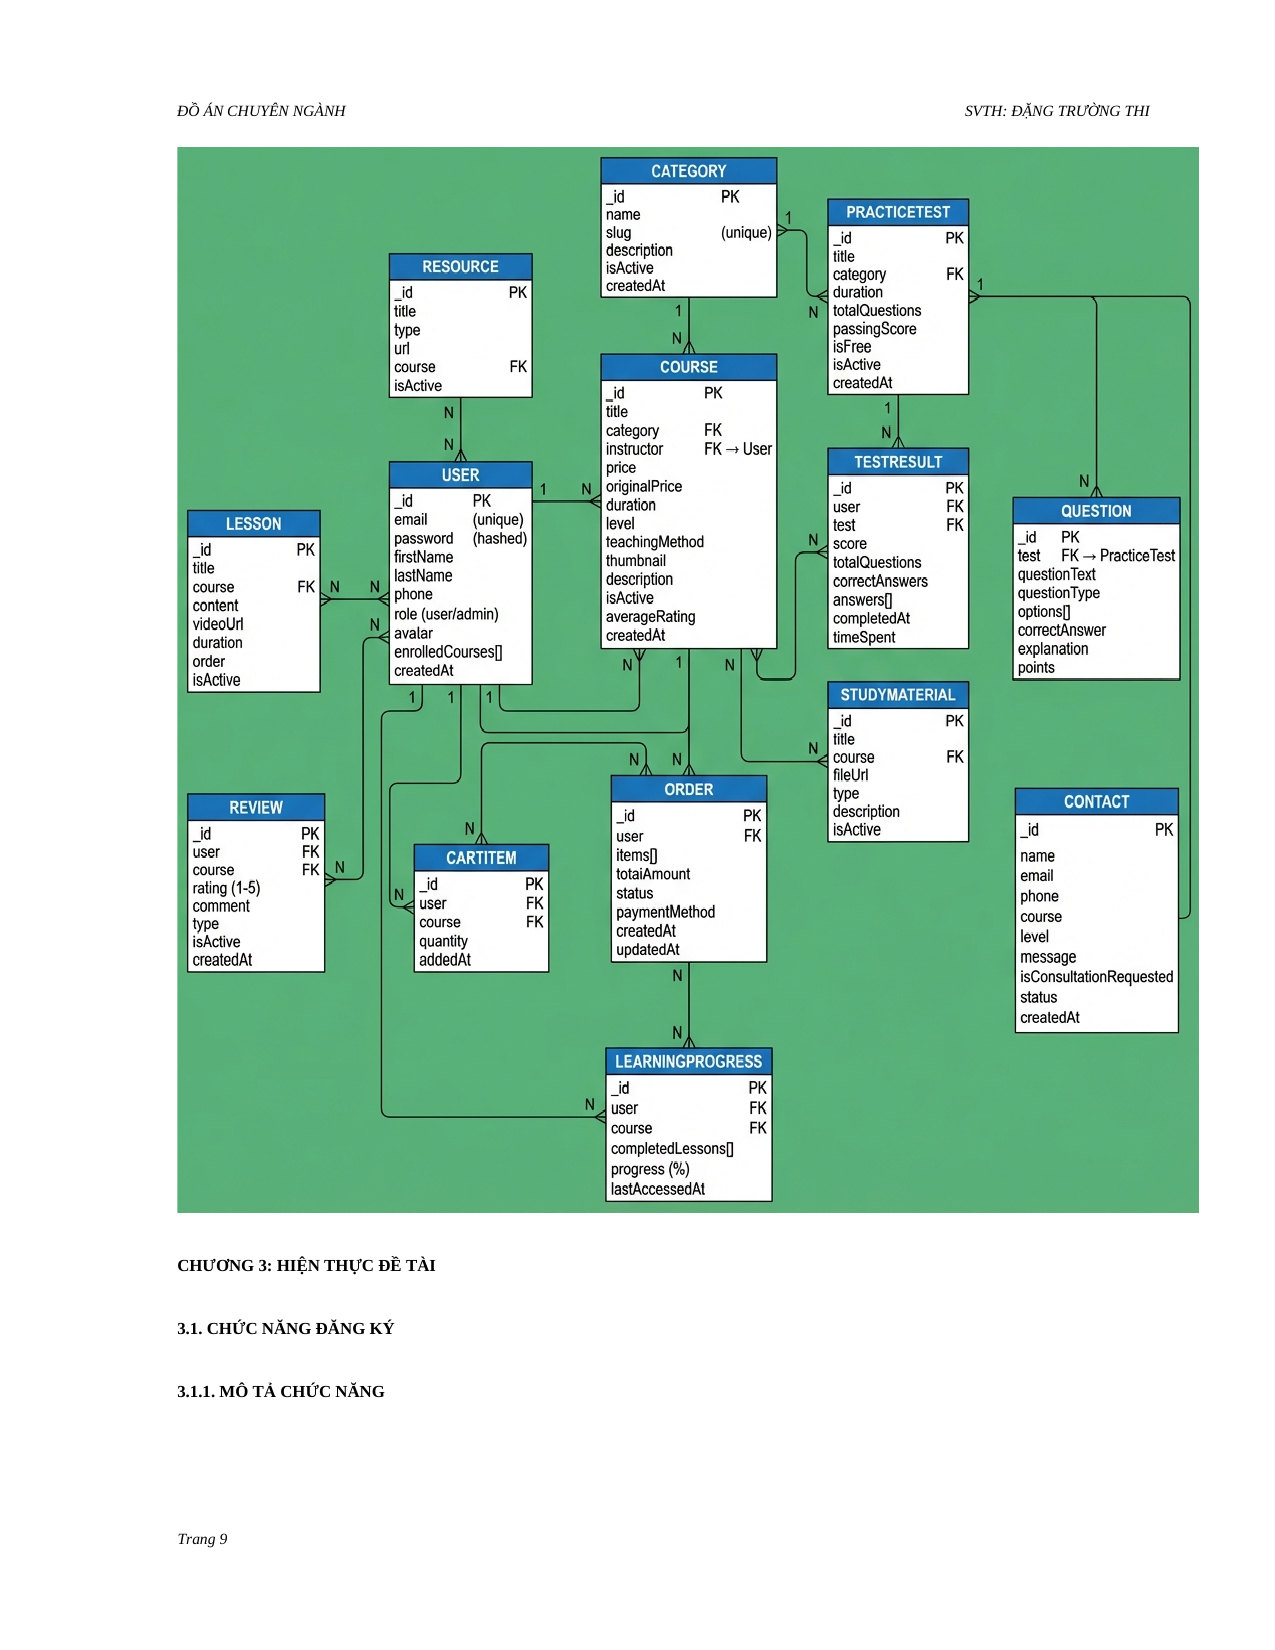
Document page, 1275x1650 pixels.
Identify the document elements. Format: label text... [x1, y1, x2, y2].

text 3.1.1. MÔ TẢ CHỨC NĂNG [177, 1367, 1157, 1401]
text 3.1. CHỨC NĂNG ĐĂNG KÝ [177, 1305, 1157, 1338]
text CHƯƠNG 3: HIỆN THỰC ĐỀ TÀI [177, 1242, 1157, 1276]
picture [177, 147, 1199, 1213]
